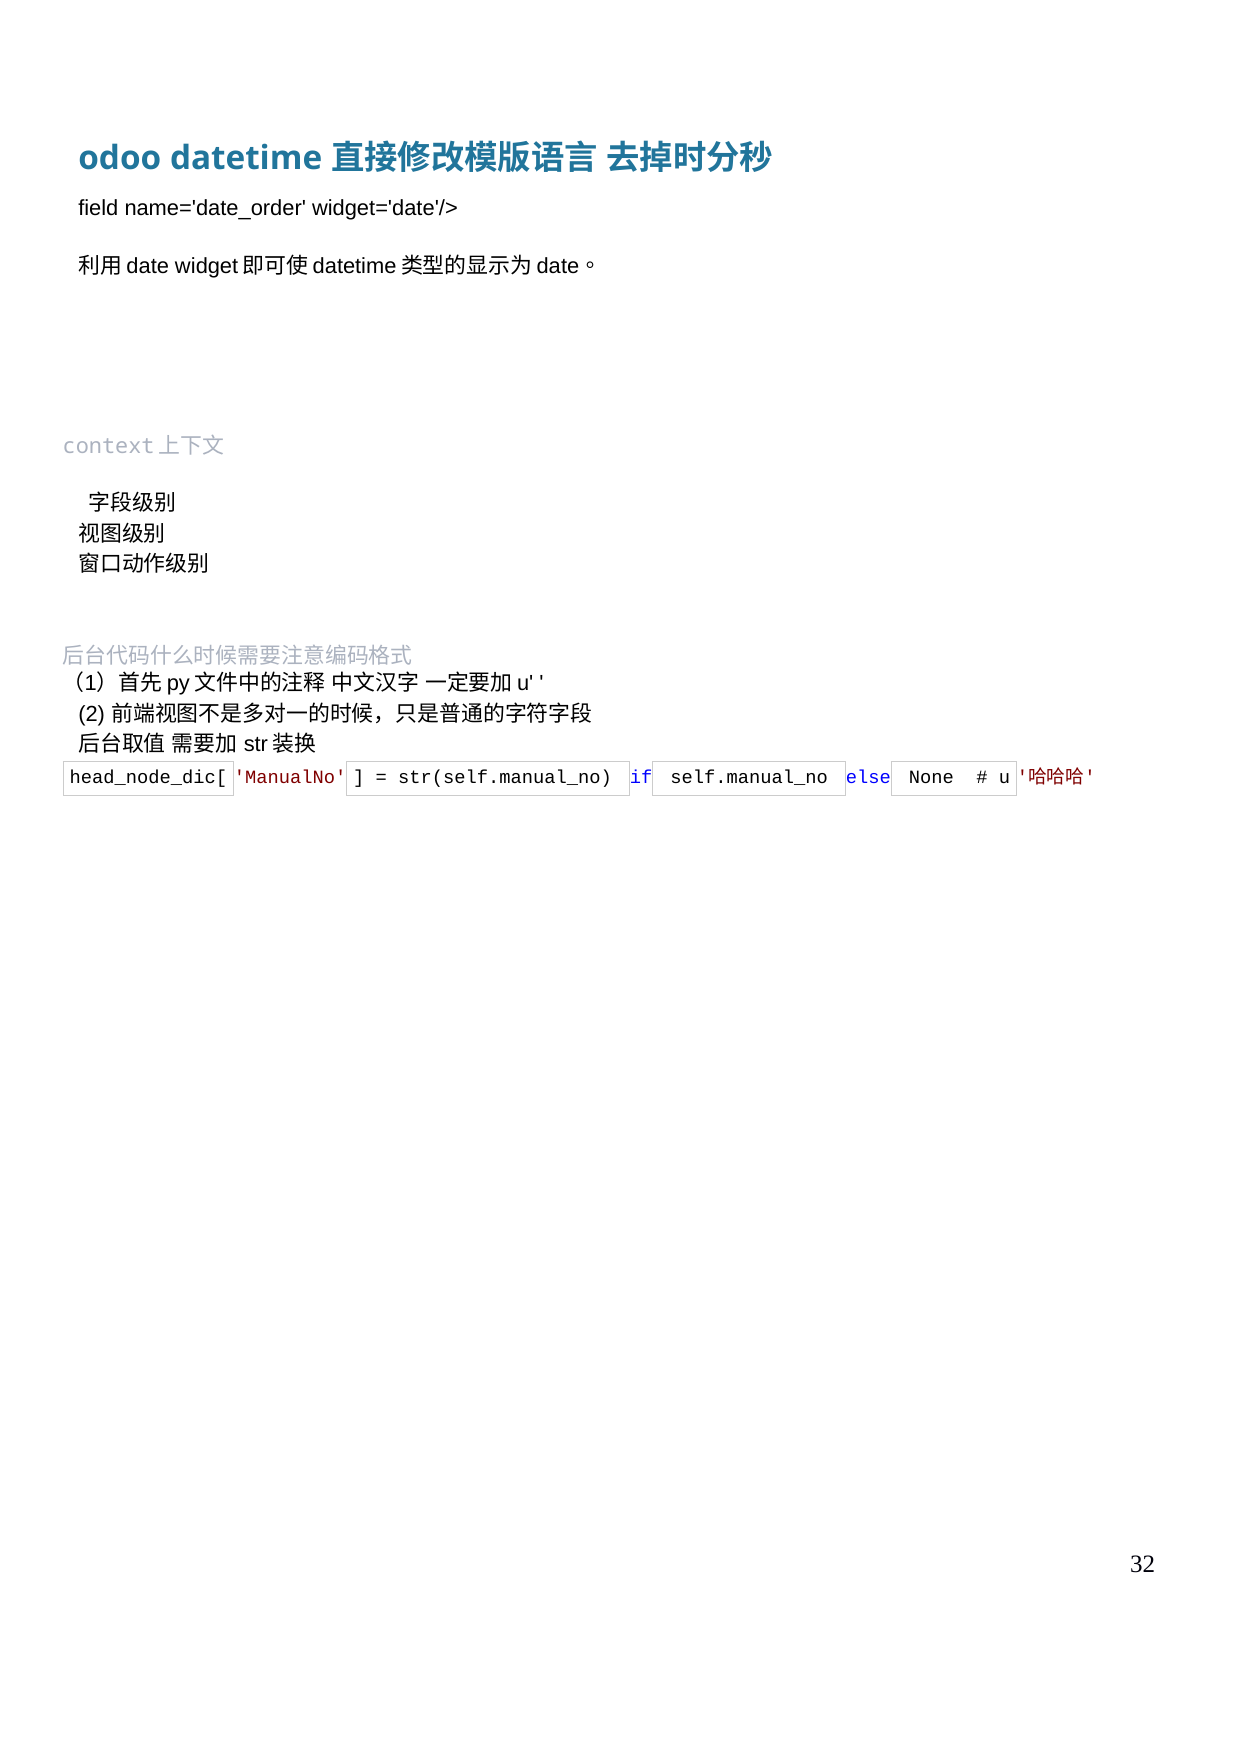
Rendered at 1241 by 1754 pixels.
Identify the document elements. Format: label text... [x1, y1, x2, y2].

text 后台取值 需要加 str装换 [78, 731, 1139, 756]
text （1）首先py文件中的注释 中文汉字 一定要加u' ' [62, 670, 1155, 696]
subtitle context上下文 [62, 430, 1155, 459]
text 利用date widget即可使datetime类型的显示为date。 [78, 241, 1139, 278]
text (2) 前端视图不是多对一的时候，只是普通的字符字段 [78, 701, 1139, 726]
text 字段级别 [62, 489, 1155, 514]
text field name='date_order' widget='date'/> [78, 195, 1139, 220]
text 窗口动作级别 [78, 551, 1139, 576]
subtitle odoo datetime 直接修改模版语言 去掉时分秒 [78, 134, 1139, 179]
subtitle 后台代码什么时候需要注意编码格式 [62, 641, 1155, 670]
text 视图级别 [78, 521, 1139, 546]
